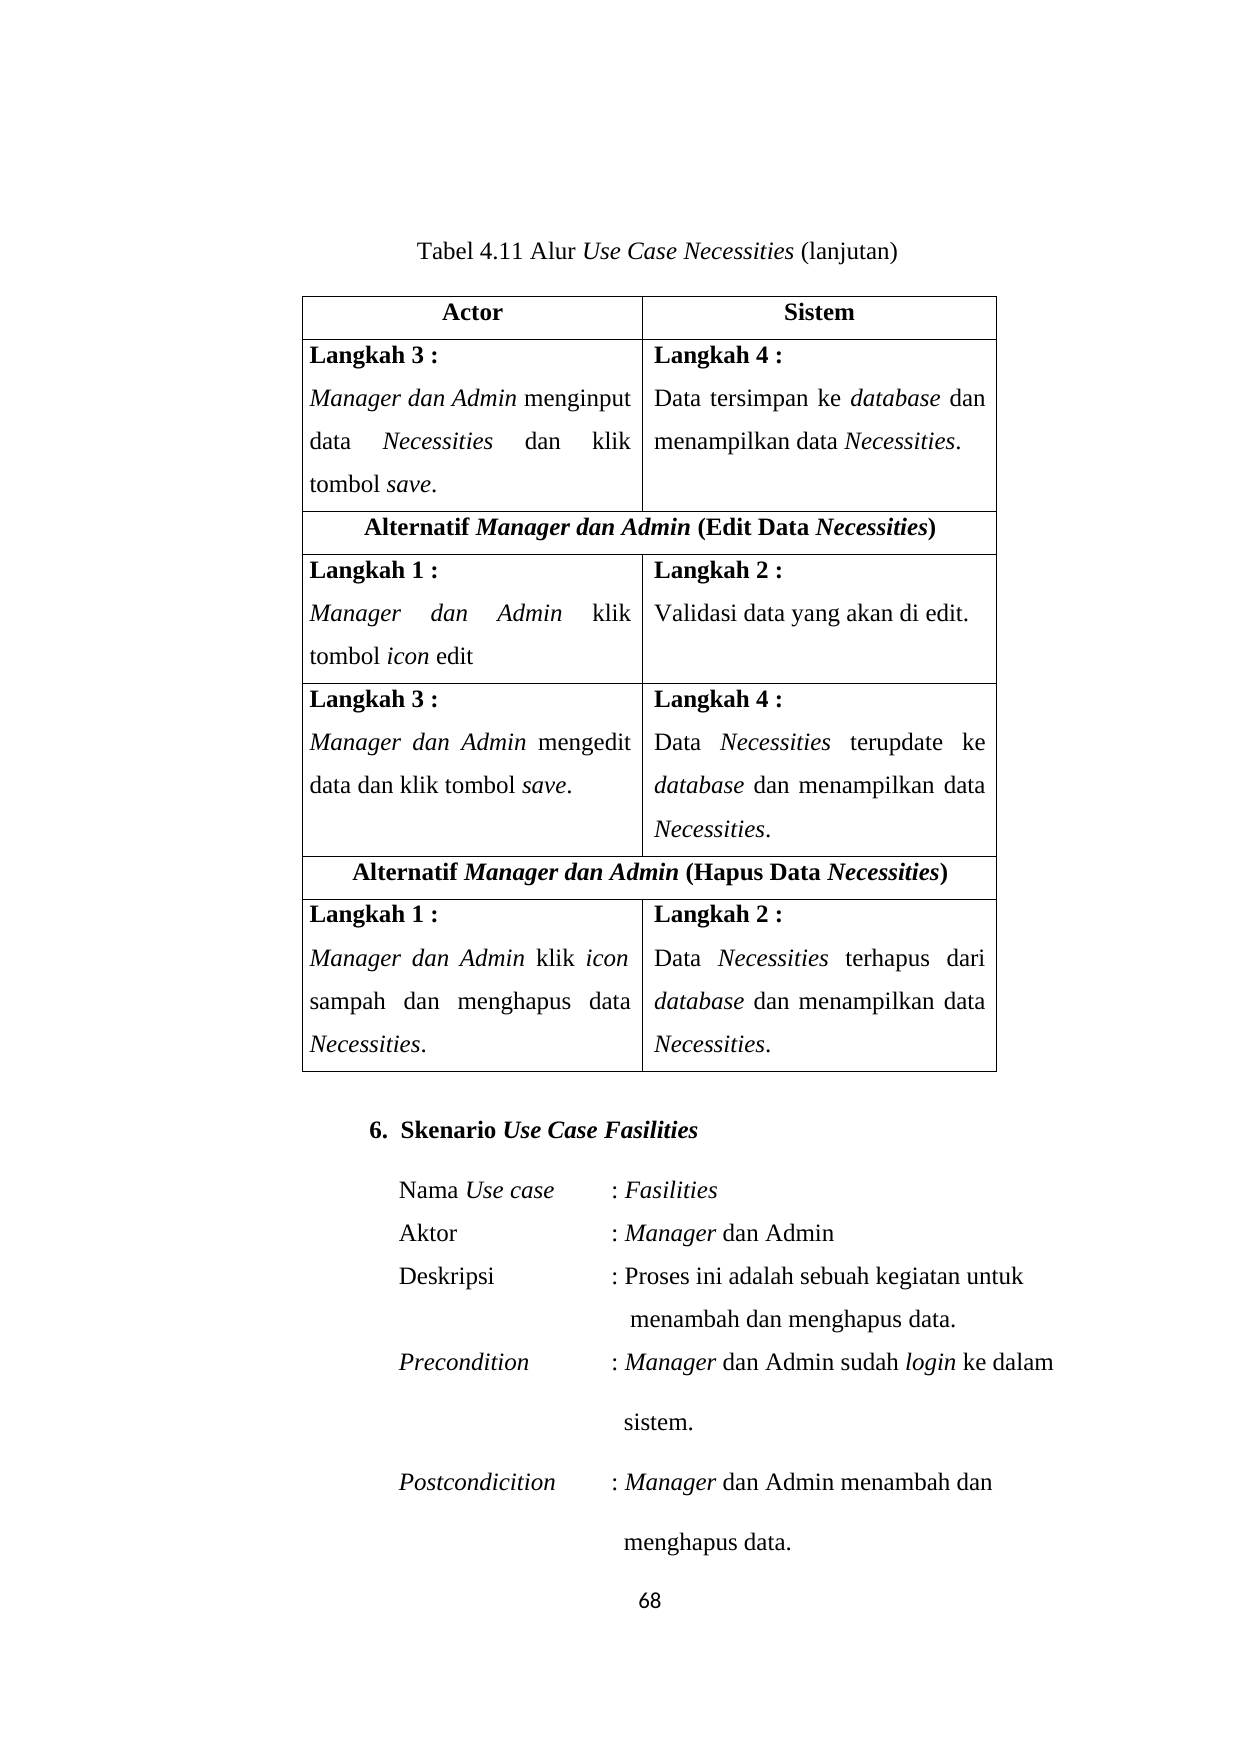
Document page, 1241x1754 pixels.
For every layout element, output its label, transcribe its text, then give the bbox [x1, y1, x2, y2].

text Nama Use case : Fasilities [376, 1175, 1063, 1203]
table_header Actor [303, 297, 642, 339]
table_cell Langkah 3 : Manager dan Admin mengedit data dan klik tombol save. [303, 684, 642, 856]
text 6. Skenario Use Case Fasilities [369, 1115, 1063, 1144]
table_header Sistem [643, 297, 996, 339]
table_cell Langkah 1 : Manager dan Admin klik icon sampah dan menghapus data Necessities. [303, 900, 642, 1071]
table_cell Alternatif Manager dan Admin (Hapus Data Necessities) [303, 857, 996, 898]
table_cell Langkah 3 : Manager dan Admin menginput data Necessities dan klik tombol save. [303, 340, 642, 511]
text menghapus data. [549, 1527, 1063, 1555]
table_cell Langkah 4 : Data tersimpan ke database dan menampilkan data Necessities. [643, 340, 996, 511]
text Postcondicition : Manager dan Admin menambah dan [399, 1467, 1063, 1496]
table_cell Langkah 2 : Validasi data yang akan di edit. [643, 555, 996, 683]
table_cell Langkah 2 : Data Necessities terhapus dari database dan menampilkan data Necessities. [643, 900, 996, 1071]
text Tabel 4.11 Alur Use Case Necessities (lanjutan) [369, 236, 945, 265]
text menambah dan menghapus data. [589, 1304, 1063, 1333]
text Aktor : Manager dan Admin [376, 1218, 1063, 1247]
text Deskripsi : Proses ini adalah sebuah kegiatan untuk [376, 1261, 1063, 1290]
text sistem. [549, 1407, 1063, 1436]
table_cell Alternatif Manager dan Admin (Edit Data Necessities) [303, 512, 996, 554]
table_cell Langkah 4 : Data Necessities terupdate ke database dan menampilkan data Necessities. [643, 684, 996, 856]
table_cell Langkah 1 : Manager dan Admin klik tombol icon edit [303, 555, 642, 683]
text Precondition : Manager dan Admin sudah login ke dalam [399, 1347, 1063, 1376]
